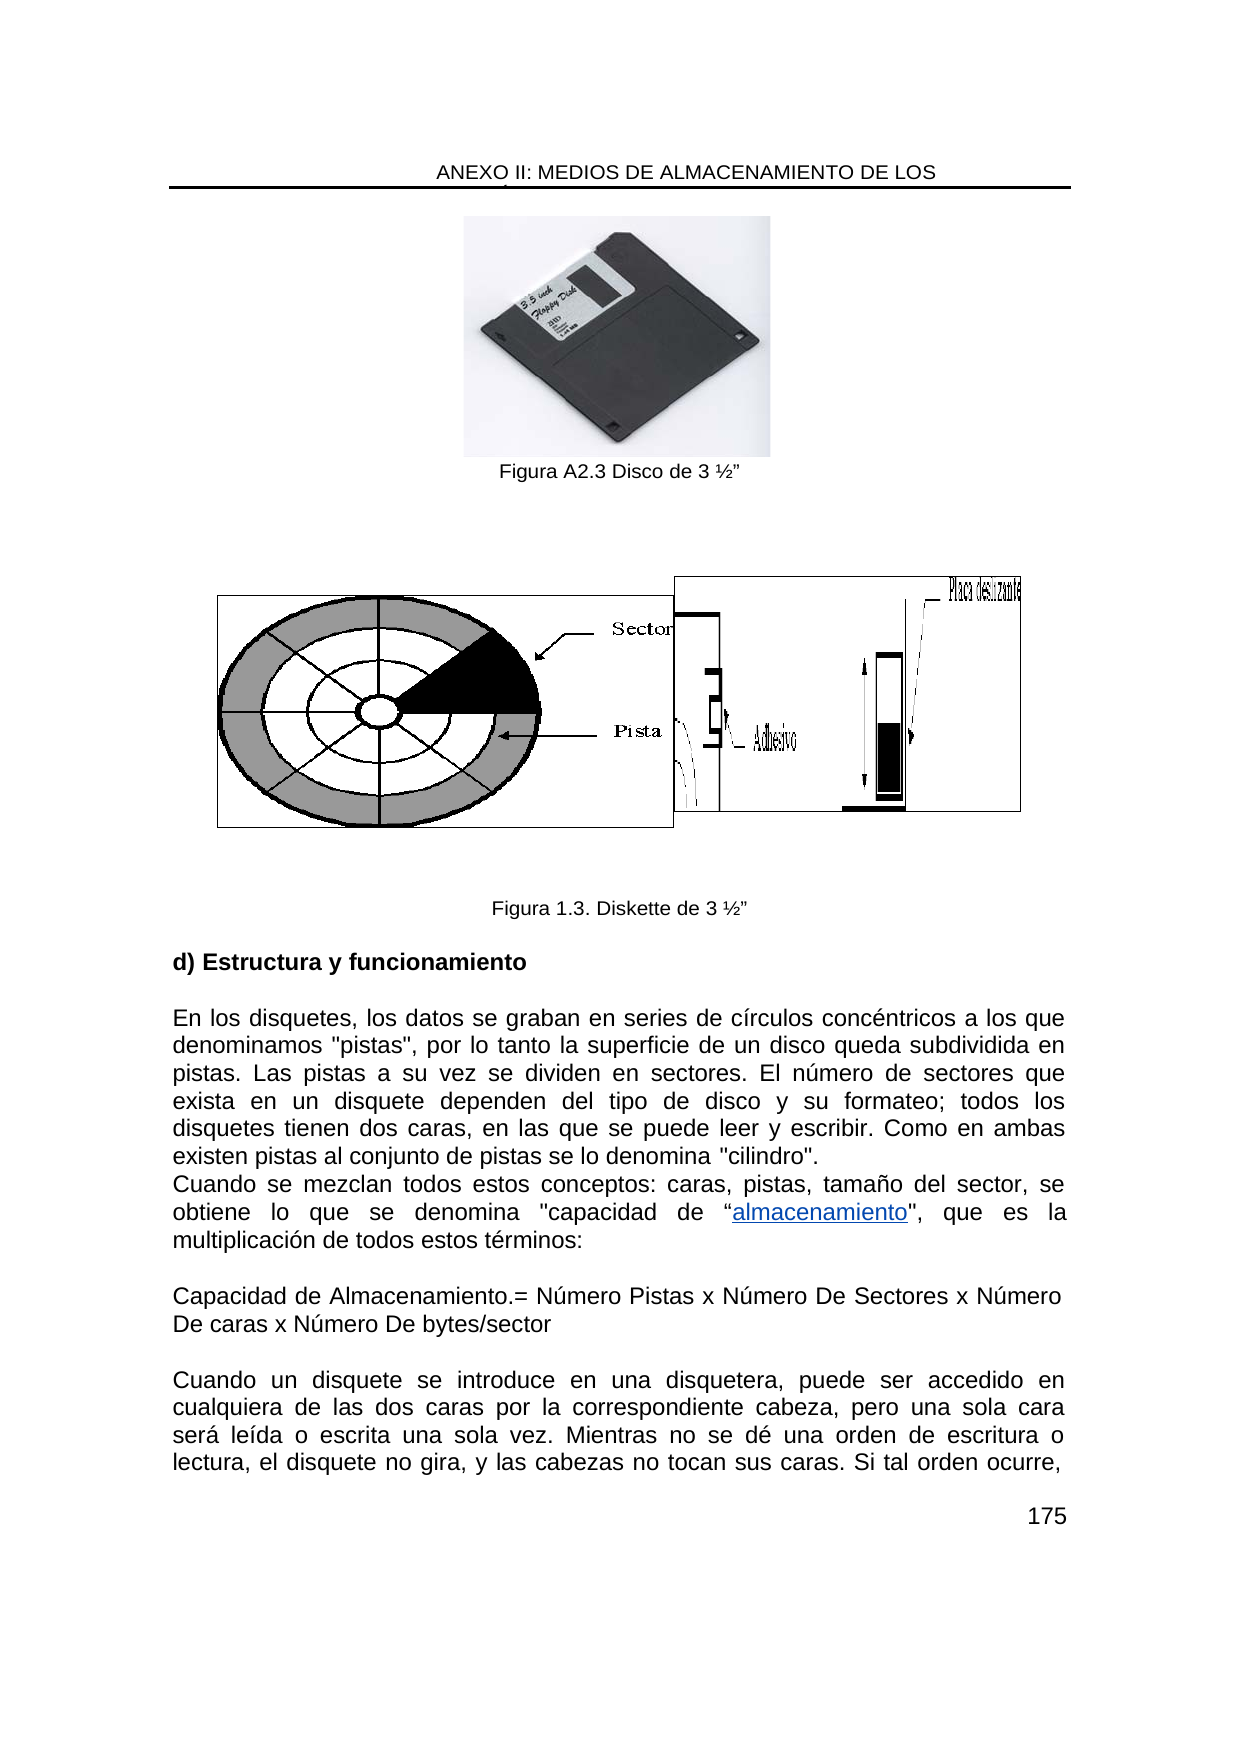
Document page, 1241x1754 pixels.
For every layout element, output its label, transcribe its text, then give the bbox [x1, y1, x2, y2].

text En los disquetes, los datos se graban en series de círculos concéntricos a los que denominamos "pistas", por lo tanto la superficie de un disco queda subdividida en pistas. Las pistas a su vez se dividen en sectores. El número de sectores que exista en un disquete dependen del tipo de disco y su formateo; todos los disquetes tienen dos caras, en las que se puede leer y escribir. Como en ambas existen pistas al conjunto de pistas se lo denomina "cilindro". [172, 1004, 1067, 1169]
text Capacidad de Almacenamiento.= Número Pistas x Número De Sectores x Número De caras x Número De bytes/sector [172, 1282, 1063, 1337]
text Figura A2.3 Disco de 3 ½” [137, 460, 1101, 483]
picture [675, 577, 1020, 811]
text Cuando un disquete se introduce en una disquetera, puede ser accedido en cualquiera de las dos caras por la correspondiente cabeza, pero una sola cara será leída o escrita una sola vez. Mientras no se dé una orden de escritura o lectura, el disquete no gira, y las cabezas no tocan sus caras. Si tal orden ocurre, [172, 1366, 1067, 1476]
picture [463, 216, 771, 457]
picture [218, 596, 673, 827]
text Figura 1.3. Diskette de 3 ½” [137, 897, 1101, 919]
subtitle Estructura y funcionamiento [172, 948, 1123, 975]
text Cuando se mezclan todos estos conceptos: caras, pistas, tamaño del sector, se obtiene lo que se denomina "capacidad de “almacenamiento", que es la multiplicación de todos estos términos: [172, 1170, 1067, 1253]
